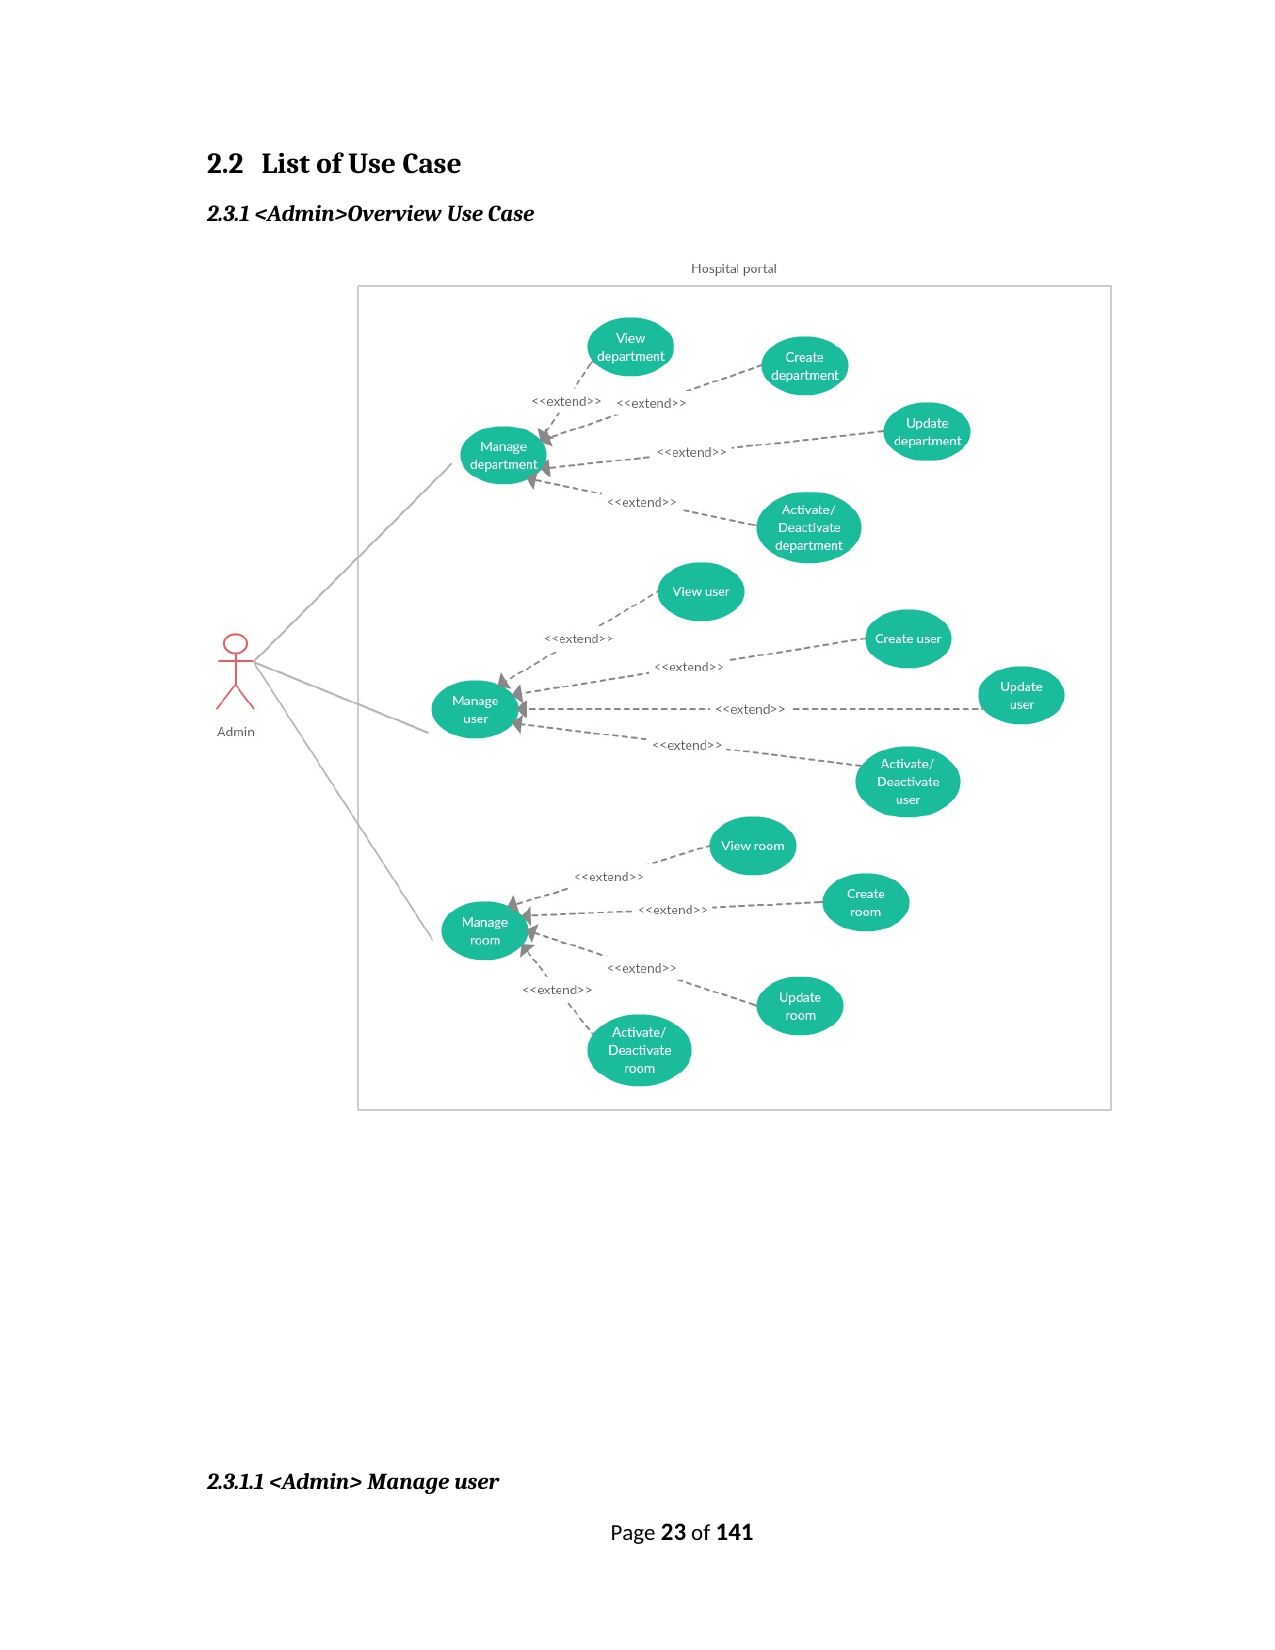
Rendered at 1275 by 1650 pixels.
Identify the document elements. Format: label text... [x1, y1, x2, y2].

text 2.3.1 <Admin>Overview Use Case [207, 201, 1157, 227]
text 2.3.1.1 <Admin> Manage user [207, 1469, 1157, 1495]
list List of Use Case [207, 148, 1157, 181]
picture [206, 251, 1157, 1138]
